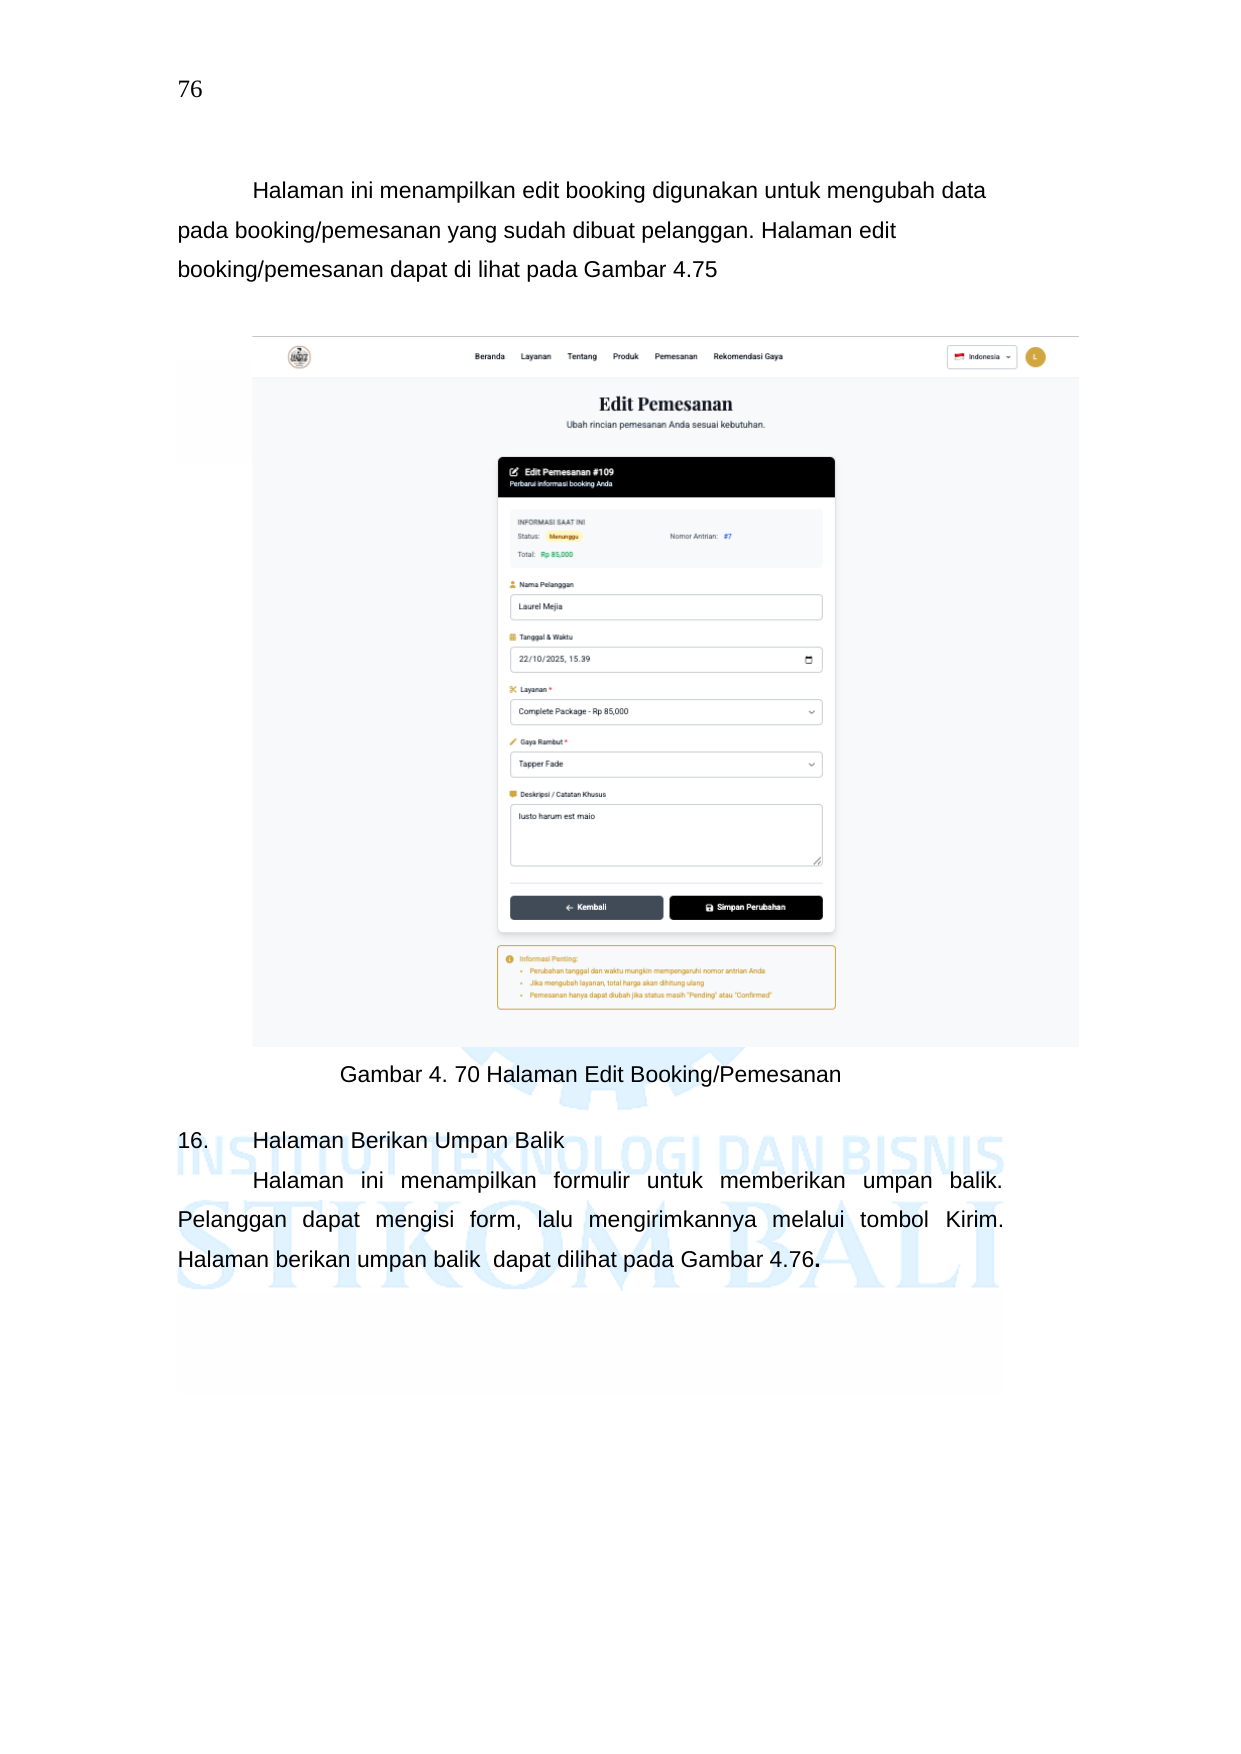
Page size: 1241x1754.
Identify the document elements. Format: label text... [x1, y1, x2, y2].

text Gambar 4. 70 Halaman Edit Booking/Pemesanan [177, 1061, 1004, 1088]
list Halaman ini menampilkan formulir untuk memberikan umpan balik. Pelanggan dapat mengisi form, lalu mengirimkannya melalui tombol Kirim. Halaman berikan umpan balik dapat dilihat pada Gambar 4.76. [177, 1167, 1004, 1272]
picture [252, 335, 1079, 1047]
list Halaman Berikan Umpan Balik [177, 1127, 1004, 1153]
text Halaman ini menampilkan edit booking digunakan untuk mengubah data pada booking/pemesanan yang sudah dibuat pelanggan. Halaman edit booking/pemesanan dapat di lihat pada Gambar 4.75 [177, 177, 1004, 282]
